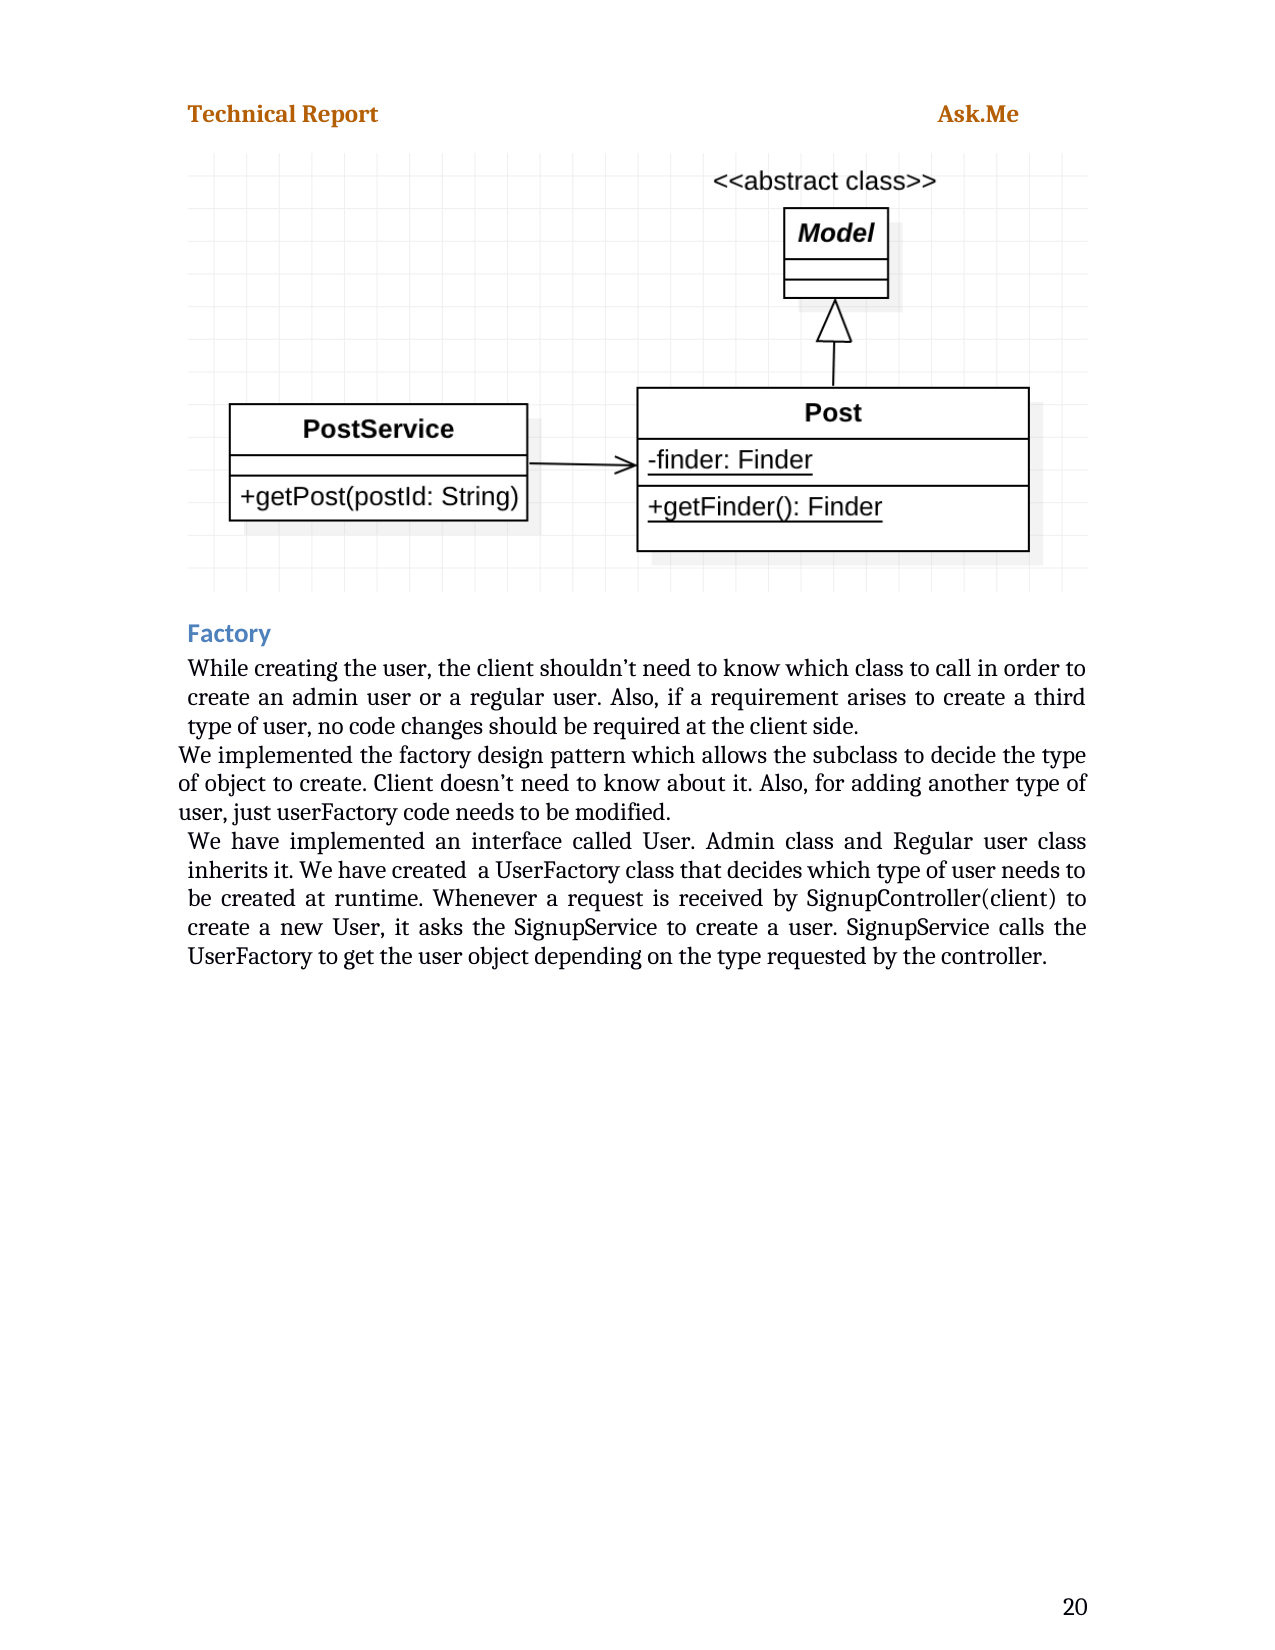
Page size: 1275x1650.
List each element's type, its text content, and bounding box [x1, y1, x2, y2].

text We implemented the factory design pattern which allows the subclass to decide the type of object to create. Client doesn’t need to know about it. Also, for adding another type of user, just userFactory code needs to be modified. [178, 741, 1087, 827]
text We have implemented an interface called User. Admin class and Regular user class inherits it. We have created a UserFactory class that decides which type of user needs to be created at runtime. Whenever a request is received by SignupController(client) to create a new User, it asks the SignupService to create a user. SignupService calls the UserFactory to get the user object depending on the type requested by the controller. [187, 827, 1087, 971]
text While creating the user, the client shouldn’t need to know which class to call in order to create an admin user or a regular user. Also, if a requirement arises to create a third type of user, no code changes should be required at the client side. [187, 654, 1087, 741]
subtitle Factory [187, 616, 1087, 649]
picture [187, 153, 1088, 592]
